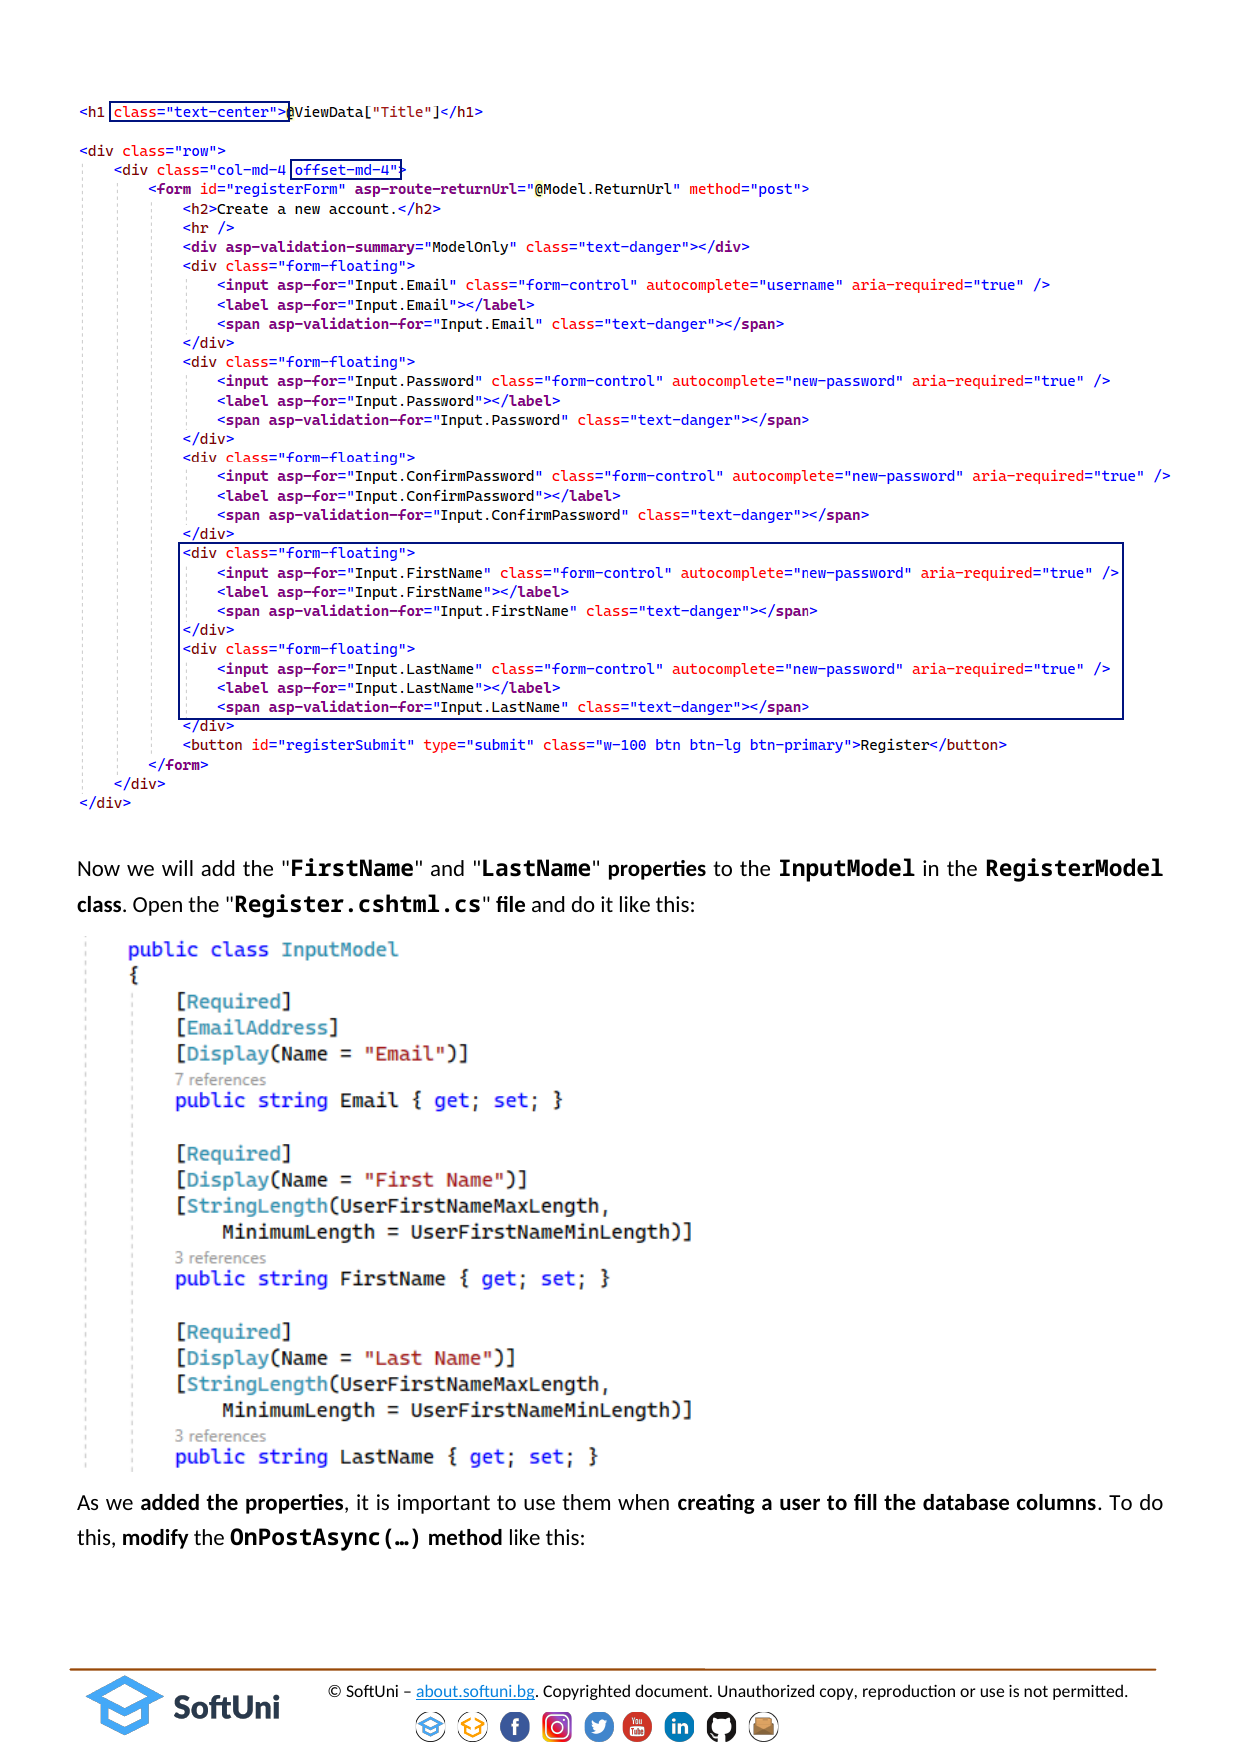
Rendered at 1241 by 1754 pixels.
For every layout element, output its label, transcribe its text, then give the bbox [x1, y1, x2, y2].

picture [76, 88, 1173, 836]
picture [79, 1671, 286, 1741]
picture [622, 1712, 652, 1742]
text Now we will add the "FirstName" and "LastName" properties to the InputModel in the RegisterModel class. Open the "Register.cshtml.cs" file and do it like this: [77, 852, 1163, 919]
picture [664, 1712, 671, 1720]
picture [686, 1735, 694, 1742]
picture [500, 1712, 530, 1742]
picture [664, 1733, 673, 1742]
picture [706, 1712, 737, 1742]
picture [457, 1712, 488, 1742]
picture [415, 1712, 446, 1742]
picture [748, 1712, 779, 1742]
picture [678, 1724, 688, 1733]
picture [542, 1712, 572, 1742]
text As we added the properties, it is important to use them when creating a user to fill the database columns. To do this, modify the OnPostAsync(…) method like this: [77, 1488, 1163, 1552]
picture [584, 1712, 614, 1742]
picture [82, 936, 695, 1472]
